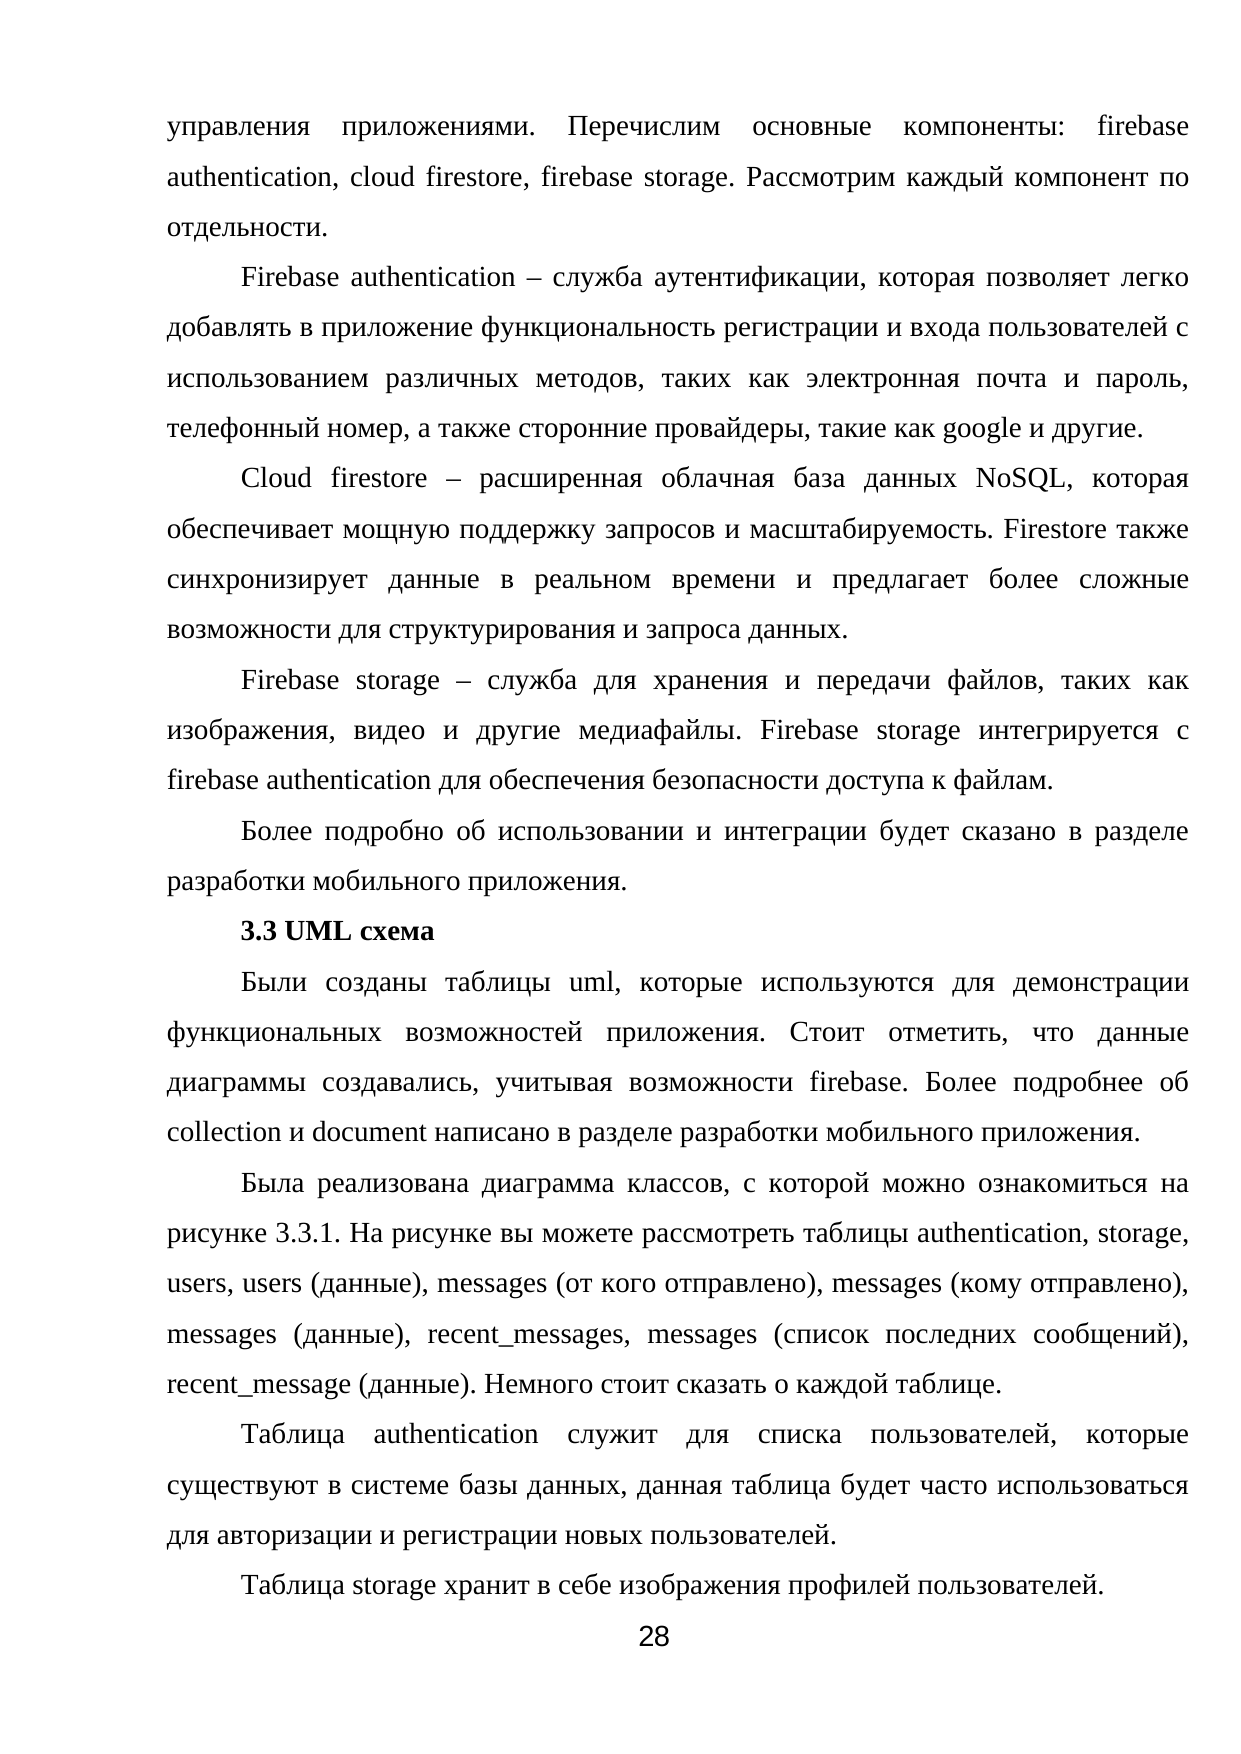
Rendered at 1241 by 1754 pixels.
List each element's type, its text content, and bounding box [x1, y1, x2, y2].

text Были созданы таблицы uml, которые используются для демонстрации функциональных возможностей приложения. Стоит отметить, что данные диаграммы создавались, учитывая возможности firebase. Более подробнее об collection и document написано в разделе разработки мобильного приложения. [167, 964, 1190, 1148]
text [167, 108, 1190, 242]
text Cloud firestore – расширенная облачная база данных NoSQL, которая обеспечивает мощную поддержку запросов и масштабируемость. Firestore также синхронизирует данные в реальном времени и предлагает более сложные возможности для структурирования и запроса данных. [167, 461, 1190, 645]
text Firebase storage – служба для хранения и передачи файлов, таких как изображения, видео и другие медиафайлы. Firebase storage интегрируется с firebase authentication для обеспечения безопасности доступа к файлам. [167, 662, 1190, 796]
text Firebase authentication – служба аутентификации, которая позволяет легко добавлять в приложение функциональность регистрации и входа пользователей с использованием различных методов, таких как электронная почта и пароль, телефонный номер, а также сторонние провайдеры, такие как google и другие. [167, 259, 1190, 444]
text Была реализована диаграмма классов, с которой можно ознакомиться на рисунке 3.3.1. На рисунке вы можете рассмотреть таблицы authentication, storage, users, users (данные), messages (от кого отправлено), messages (кому отправлено), messages (данные), recent_messages, messages (список последних сообщений), recent_message (данные). Немного стоит сказать о каждой таблице. [167, 1165, 1190, 1400]
text Более подробно об использовании и интеграции будет сказано в разделе разработки мобильного приложения. [167, 813, 1190, 897]
text Таблица authentication служит для списка пользователей, которые существуют в системе базы данных, данная таблица будет часто использоваться для авторизации и регистрации новых пользователей. [167, 1416, 1190, 1551]
subtitle 3.3 UML схема [167, 913, 1190, 947]
text Таблица storage хранит в себе изображения профилей пользователей. [167, 1567, 1190, 1601]
